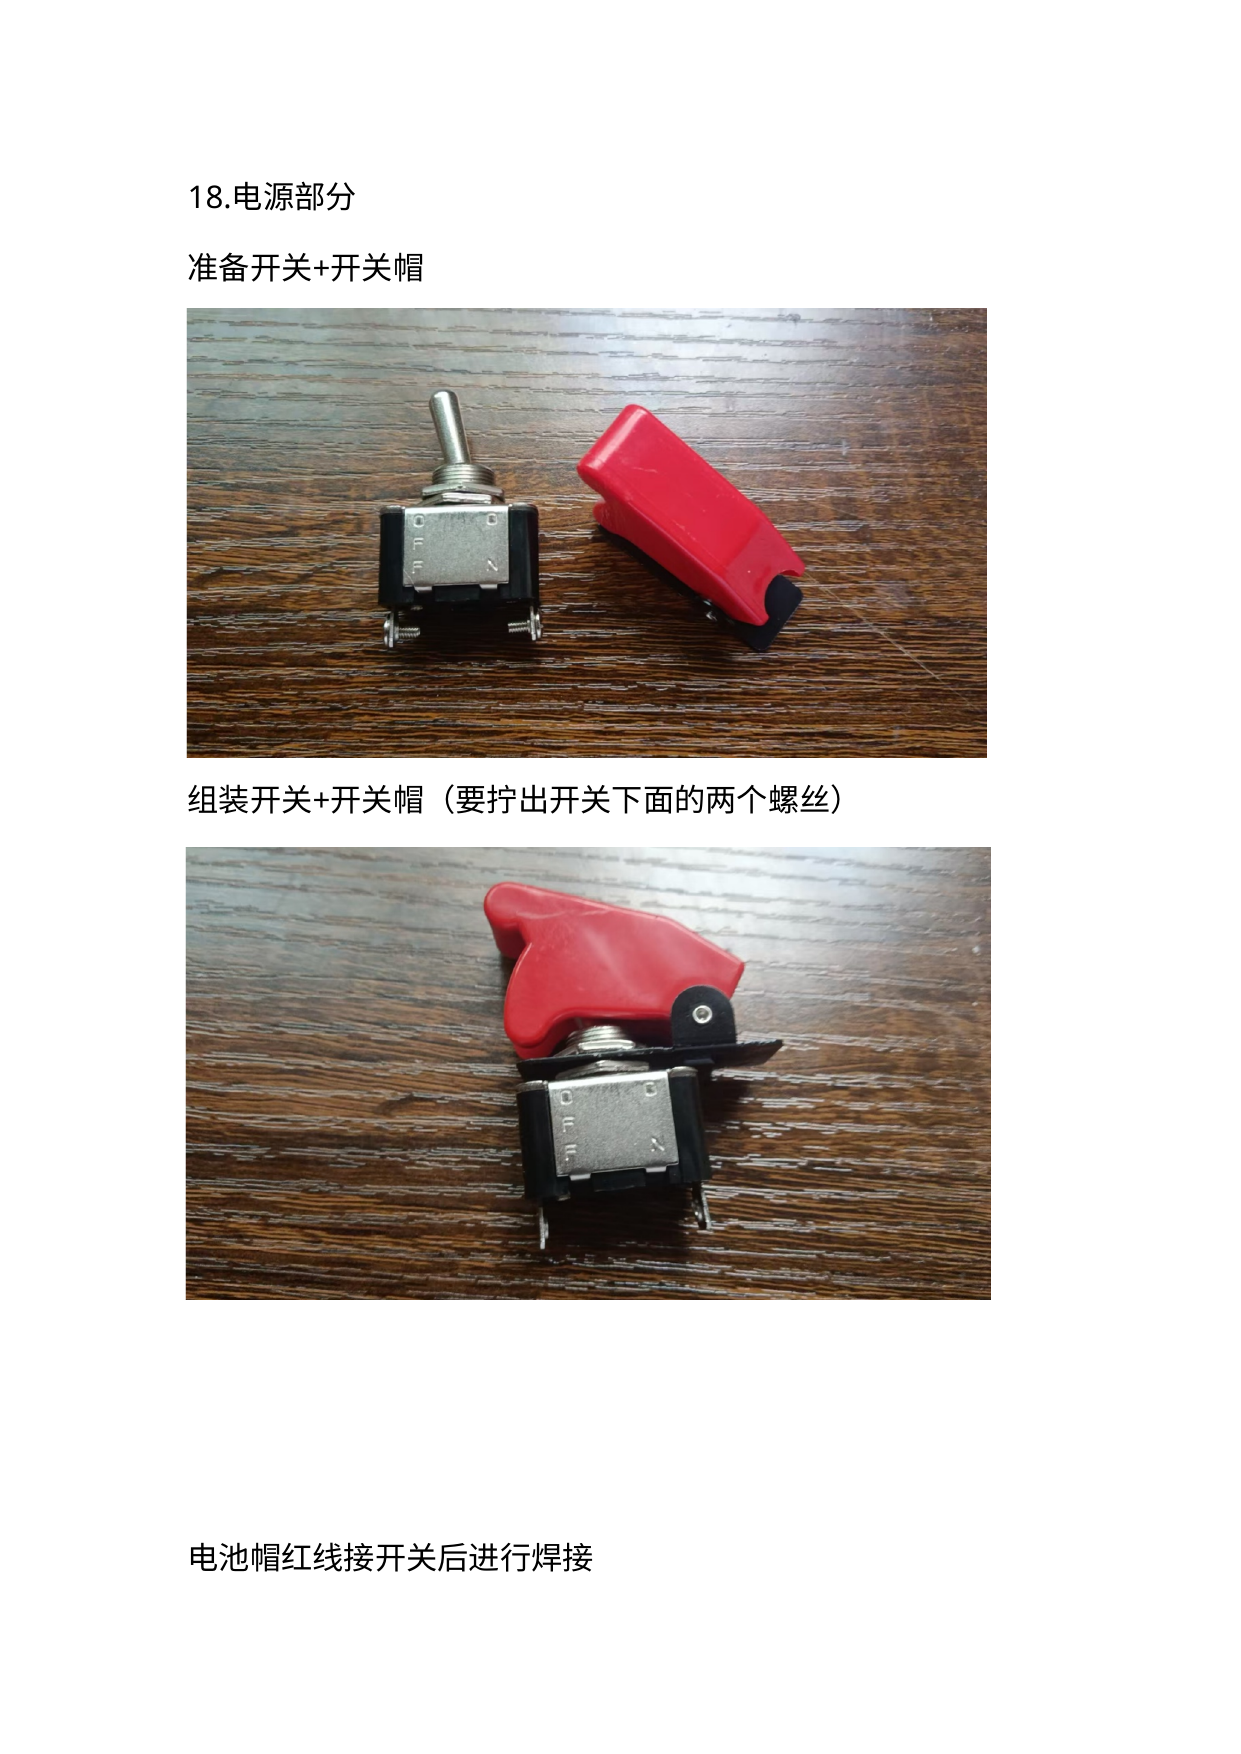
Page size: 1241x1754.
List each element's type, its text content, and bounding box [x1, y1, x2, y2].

text 18.电源部分 [187, 162, 1053, 227]
text 电池帽红线接开关后进行焊接 [187, 1523, 1053, 1588]
text 组装开关+开关帽（要拧出开关下面的两个螺丝） [187, 765, 1053, 830]
picture [187, 847, 991, 1300]
picture [188, 308, 987, 758]
text 准备开关+开关帽 [187, 234, 1053, 299]
